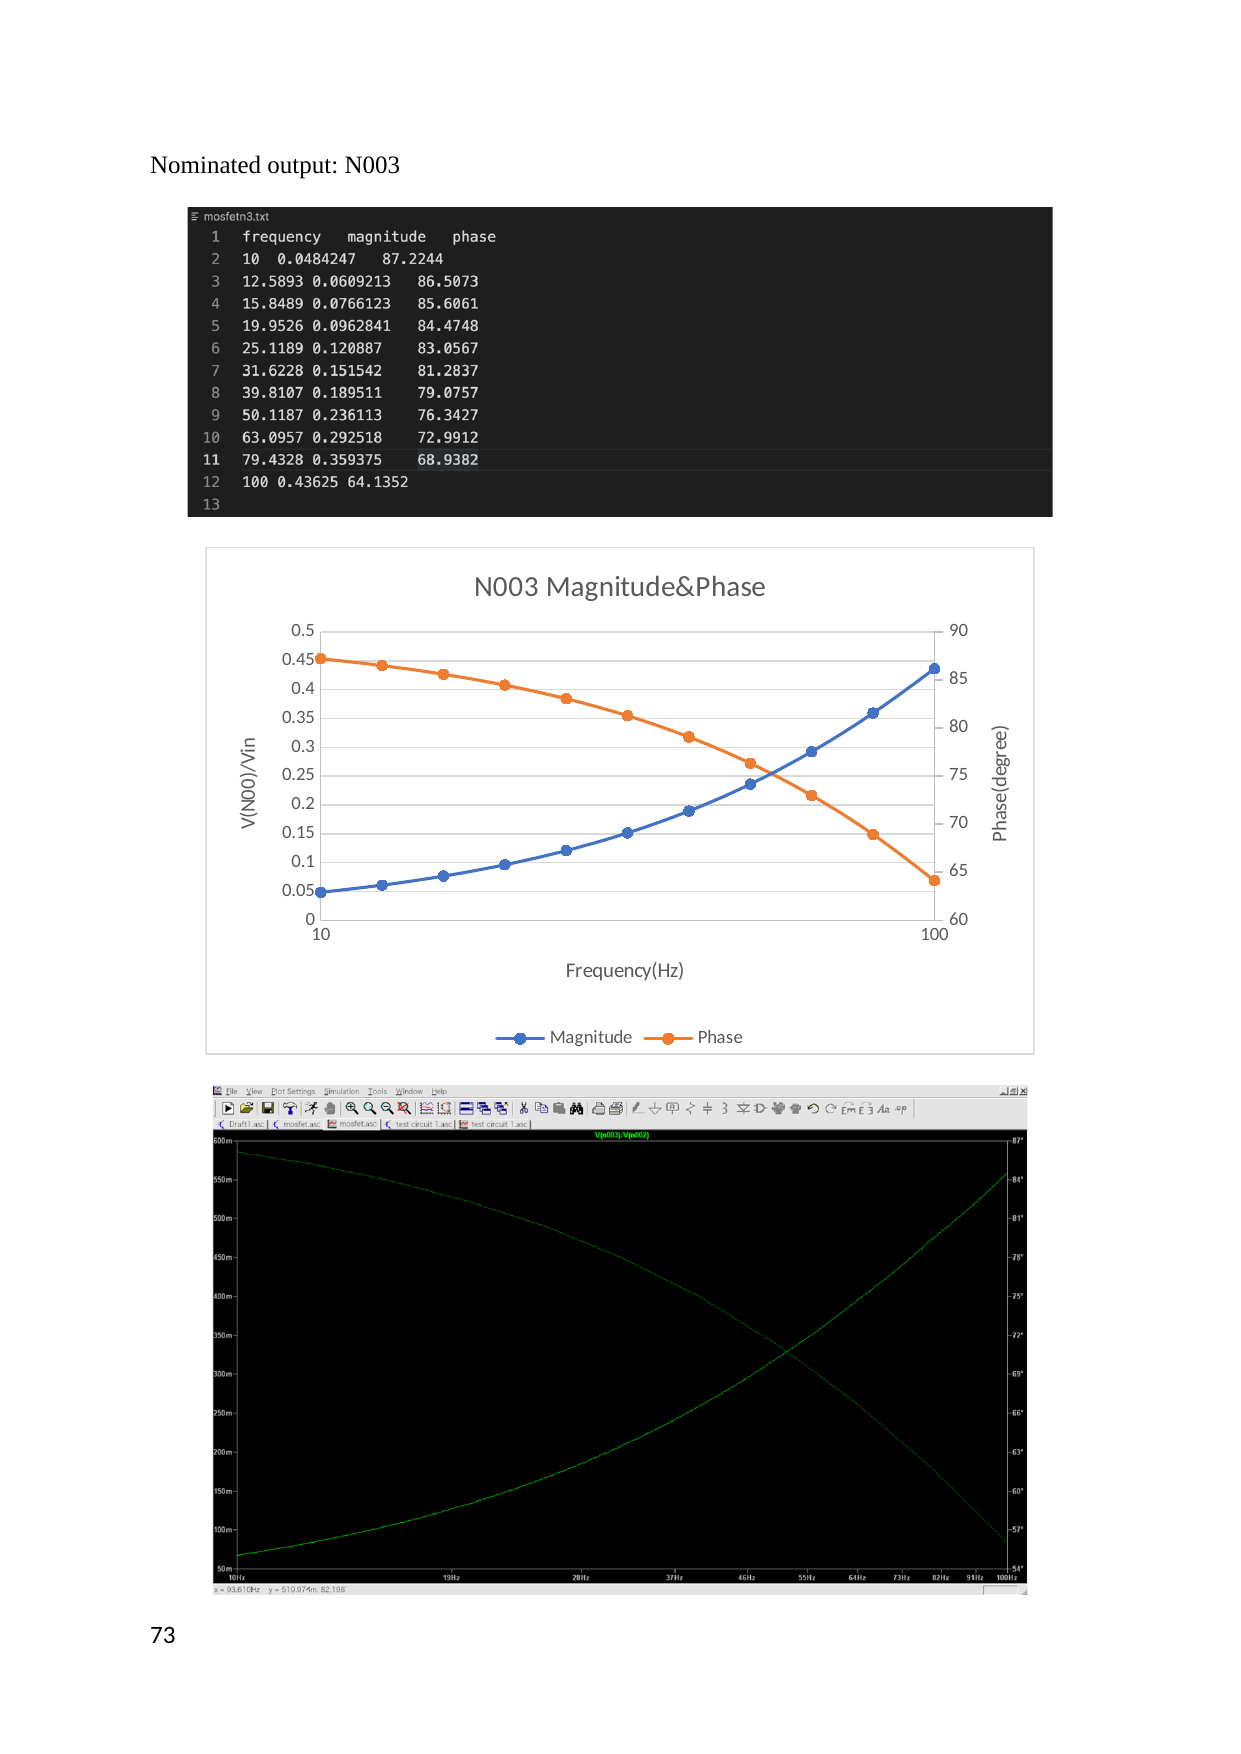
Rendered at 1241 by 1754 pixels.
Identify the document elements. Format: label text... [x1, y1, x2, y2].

text Nominated output: N003 [150, 150, 1090, 179]
picture [212, 1085, 1028, 1595]
picture [187, 207, 1053, 517]
